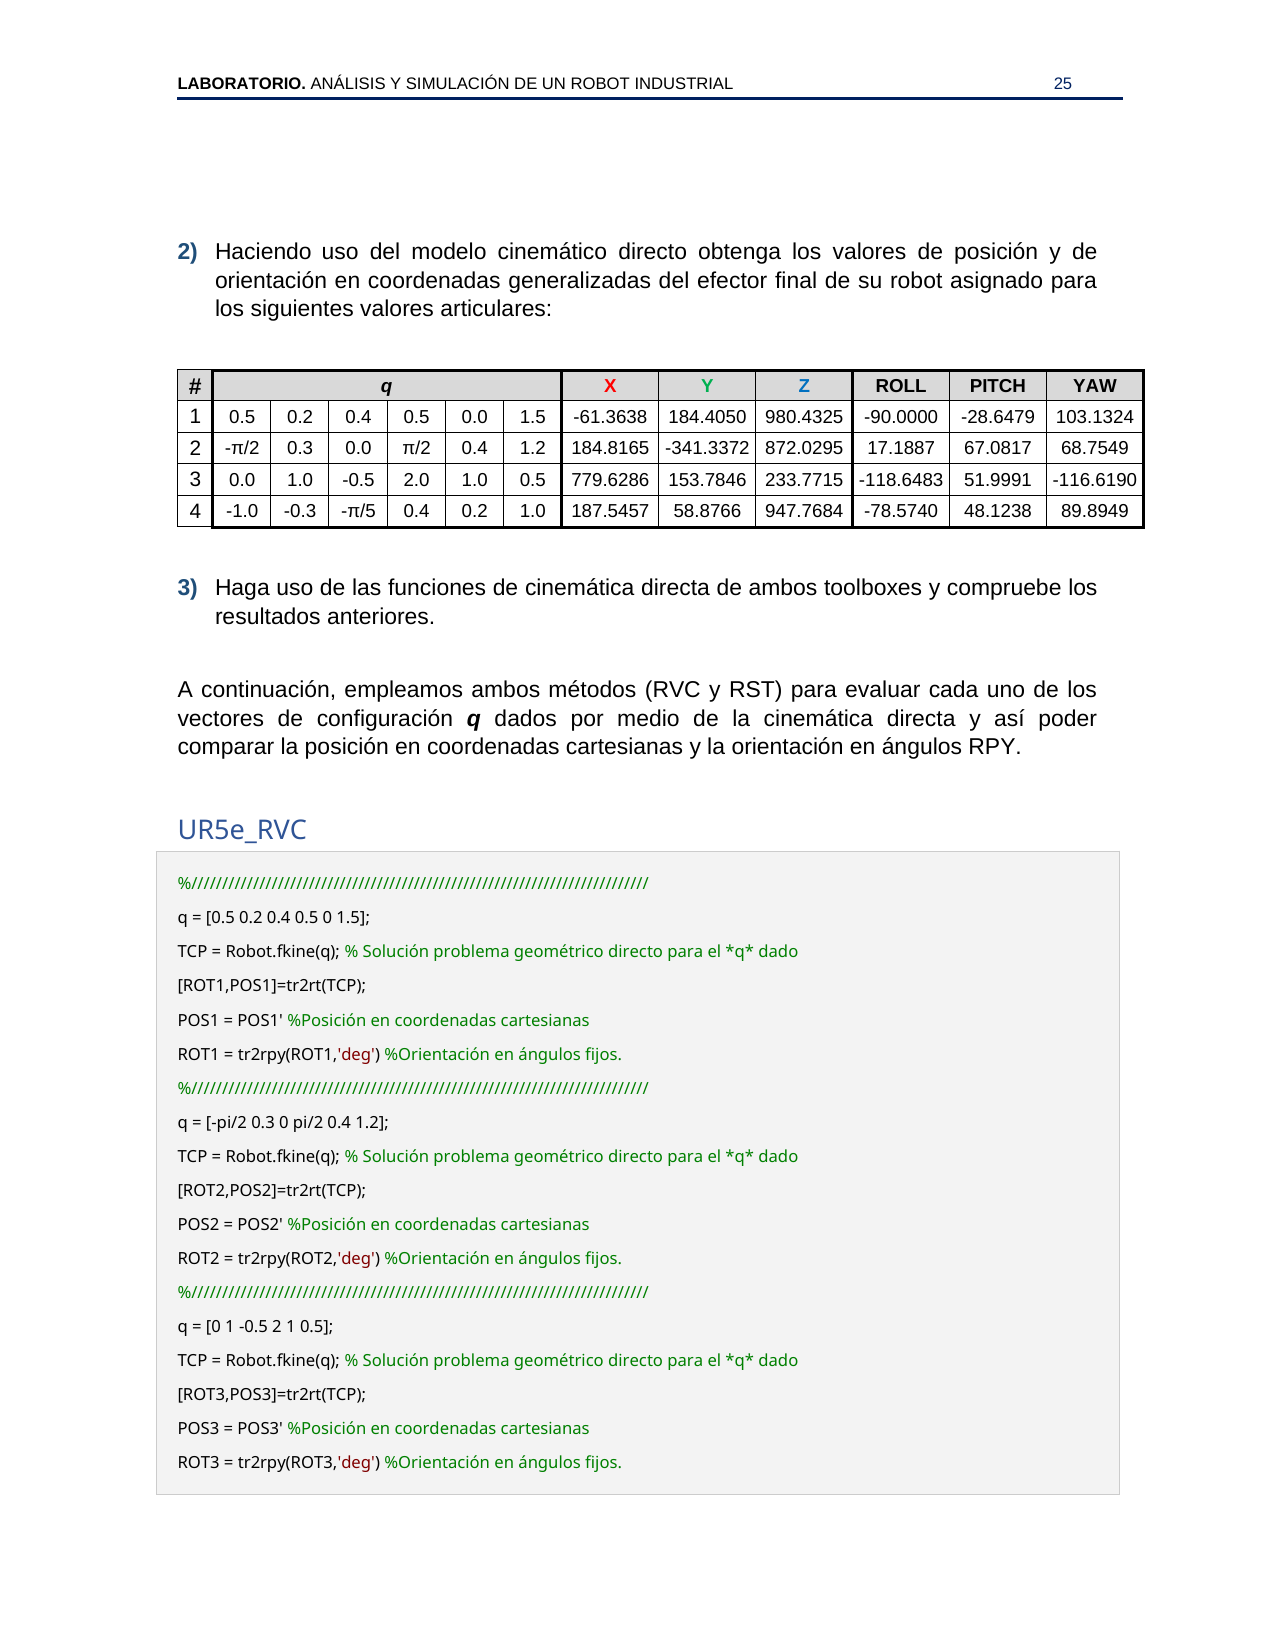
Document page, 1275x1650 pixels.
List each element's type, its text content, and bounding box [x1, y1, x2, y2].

table_cell -61.3638 [563, 401, 658, 432]
table_cell 4 [178, 496, 211, 526]
table_cell 2.0 [388, 464, 445, 494]
table_cell 2 [178, 433, 211, 463]
table_cell 58.8766 [659, 496, 755, 526]
table_cell 0.5 [214, 401, 270, 432]
table_header ROLL [854, 372, 949, 400]
table_cell 67.0817 [950, 433, 1046, 463]
table_cell 153.7846 [659, 464, 755, 494]
table_cell 0.5 [388, 401, 445, 432]
table_cell -1.0 [214, 496, 270, 526]
table_cell 0.0 [329, 433, 387, 463]
table_cell 1 [178, 401, 211, 432]
table_cell 48.1238 [950, 496, 1046, 526]
table_cell 51.9991 [950, 464, 1046, 494]
table_cell -90.0000 [854, 401, 949, 432]
table_header YAW [1047, 372, 1142, 400]
table_cell 68.7549 [1047, 433, 1142, 463]
table_cell 1.2 [504, 433, 560, 463]
table_cell 0.4 [388, 496, 445, 526]
table_cell 184.4050 [659, 401, 755, 432]
table_cell 1.5 [504, 401, 560, 432]
table_header # [178, 370, 211, 400]
table_cell 17.1887 [854, 433, 949, 463]
table_header q [214, 372, 560, 400]
table_cell 1.0 [446, 464, 503, 494]
table_header Y [659, 372, 755, 400]
table_header PITCH [950, 372, 1046, 400]
table_header X [563, 372, 658, 400]
table_cell -116.6190 [1047, 464, 1142, 494]
table_cell -28.6479 [950, 401, 1046, 432]
table_cell 0.4 [329, 401, 387, 432]
table_cell -0.3 [271, 496, 328, 526]
table_cell 103.1324 [1047, 401, 1142, 432]
list Haciendo uso del modelo cinemático directo obtenga los valores de posición y de orientación en coordenadas generalizadas del efector final de su robot asignado para los siguientes valores articulares: [177, 238, 1098, 321]
table_header Z [756, 372, 851, 400]
text A continuación, empleamos ambos métodos (RVC y RST) para evaluar cada uno de los vectores de configuración q dados por medio de la cinemática directa y así poder comparar la posición en coordenadas cartesianas y la orientación en ángulos RPY. [177, 676, 1098, 759]
table_cell 980.4325 [756, 401, 851, 432]
table_cell 0.0 [214, 464, 270, 494]
table_cell 1.0 [271, 464, 328, 494]
table_cell 0.2 [446, 496, 503, 526]
table_cell 233.7715 [756, 464, 851, 494]
table_cell -0.5 [329, 464, 387, 494]
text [157, 852, 1119, 1494]
table_cell -π/2 [214, 433, 270, 463]
table_cell 187.5457 [563, 496, 658, 526]
table_cell 0.3 [271, 433, 328, 463]
table_cell 0.5 [504, 464, 560, 494]
list Haga uso de las funciones de cinemática directa de ambos toolboxes y compruebe los resultados anteriores. [177, 574, 1098, 629]
table_cell 3 [178, 464, 211, 494]
table_cell 0.0 [446, 401, 503, 432]
table_cell 184.8165 [563, 433, 658, 463]
table_cell -341.3372 [659, 433, 755, 463]
table_cell 872.0295 [756, 433, 851, 463]
table_cell -78.5740 [854, 496, 949, 526]
table_cell 779.6286 [563, 464, 658, 494]
table_cell 0.4 [446, 433, 503, 463]
table_cell 89.8949 [1047, 496, 1142, 526]
table_cell π/2 [388, 433, 445, 463]
table_cell -π/5 [329, 496, 387, 526]
table_cell 0.2 [271, 401, 328, 432]
subtitle UR5e_RVC [177, 811, 1098, 848]
table_cell -118.6483 [854, 464, 949, 494]
table_cell 947.7684 [756, 496, 851, 526]
table_cell 1.0 [504, 496, 560, 526]
